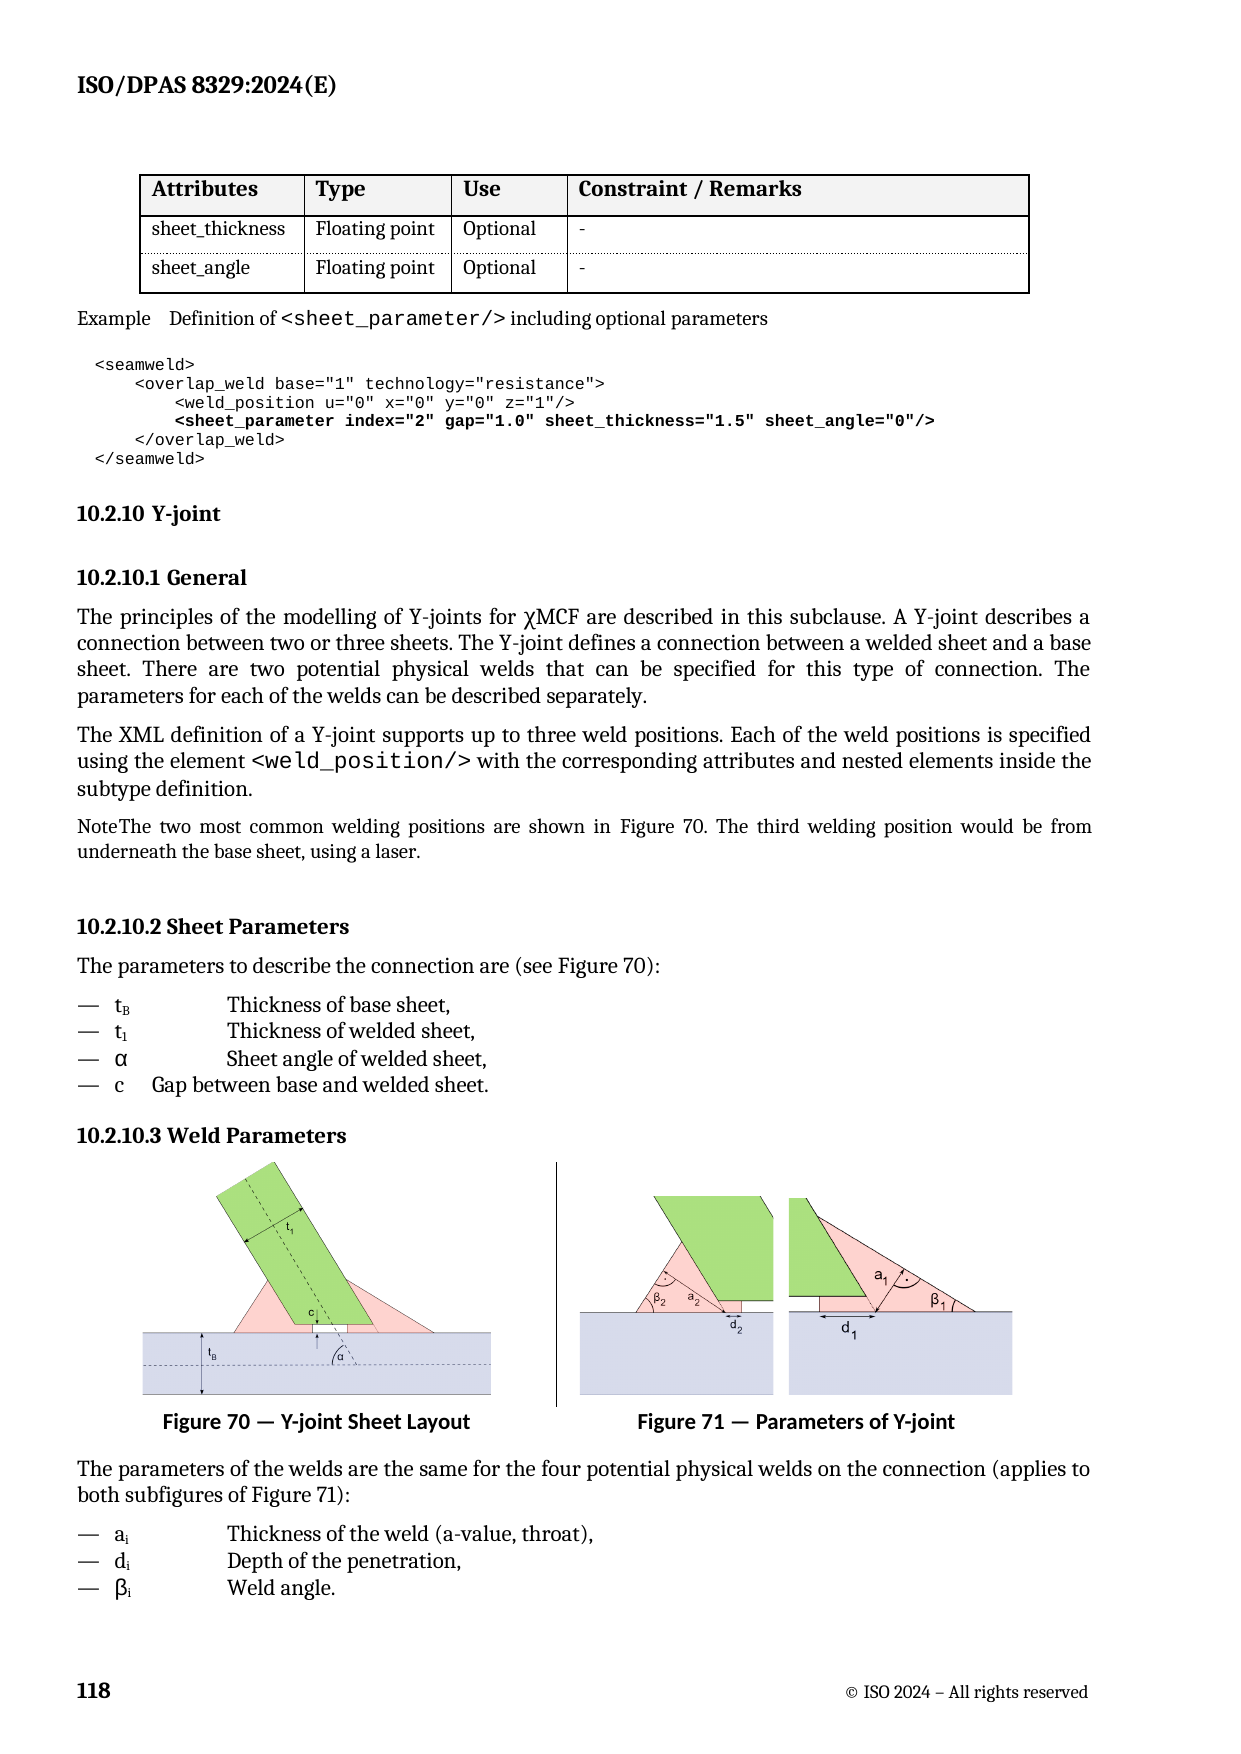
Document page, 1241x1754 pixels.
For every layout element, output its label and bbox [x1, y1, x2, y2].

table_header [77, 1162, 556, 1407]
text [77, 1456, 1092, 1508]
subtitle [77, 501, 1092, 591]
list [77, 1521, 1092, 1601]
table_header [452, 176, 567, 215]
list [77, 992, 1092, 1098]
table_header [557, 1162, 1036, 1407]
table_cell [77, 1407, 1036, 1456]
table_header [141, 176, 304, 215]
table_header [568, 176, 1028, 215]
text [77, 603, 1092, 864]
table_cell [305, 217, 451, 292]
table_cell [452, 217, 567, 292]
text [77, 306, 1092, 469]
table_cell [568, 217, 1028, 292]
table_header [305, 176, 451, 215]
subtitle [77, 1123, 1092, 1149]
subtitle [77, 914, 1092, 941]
picture [788, 1198, 1013, 1395]
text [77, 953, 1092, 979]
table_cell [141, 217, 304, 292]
picture [142, 1162, 491, 1395]
picture [579, 1196, 774, 1395]
